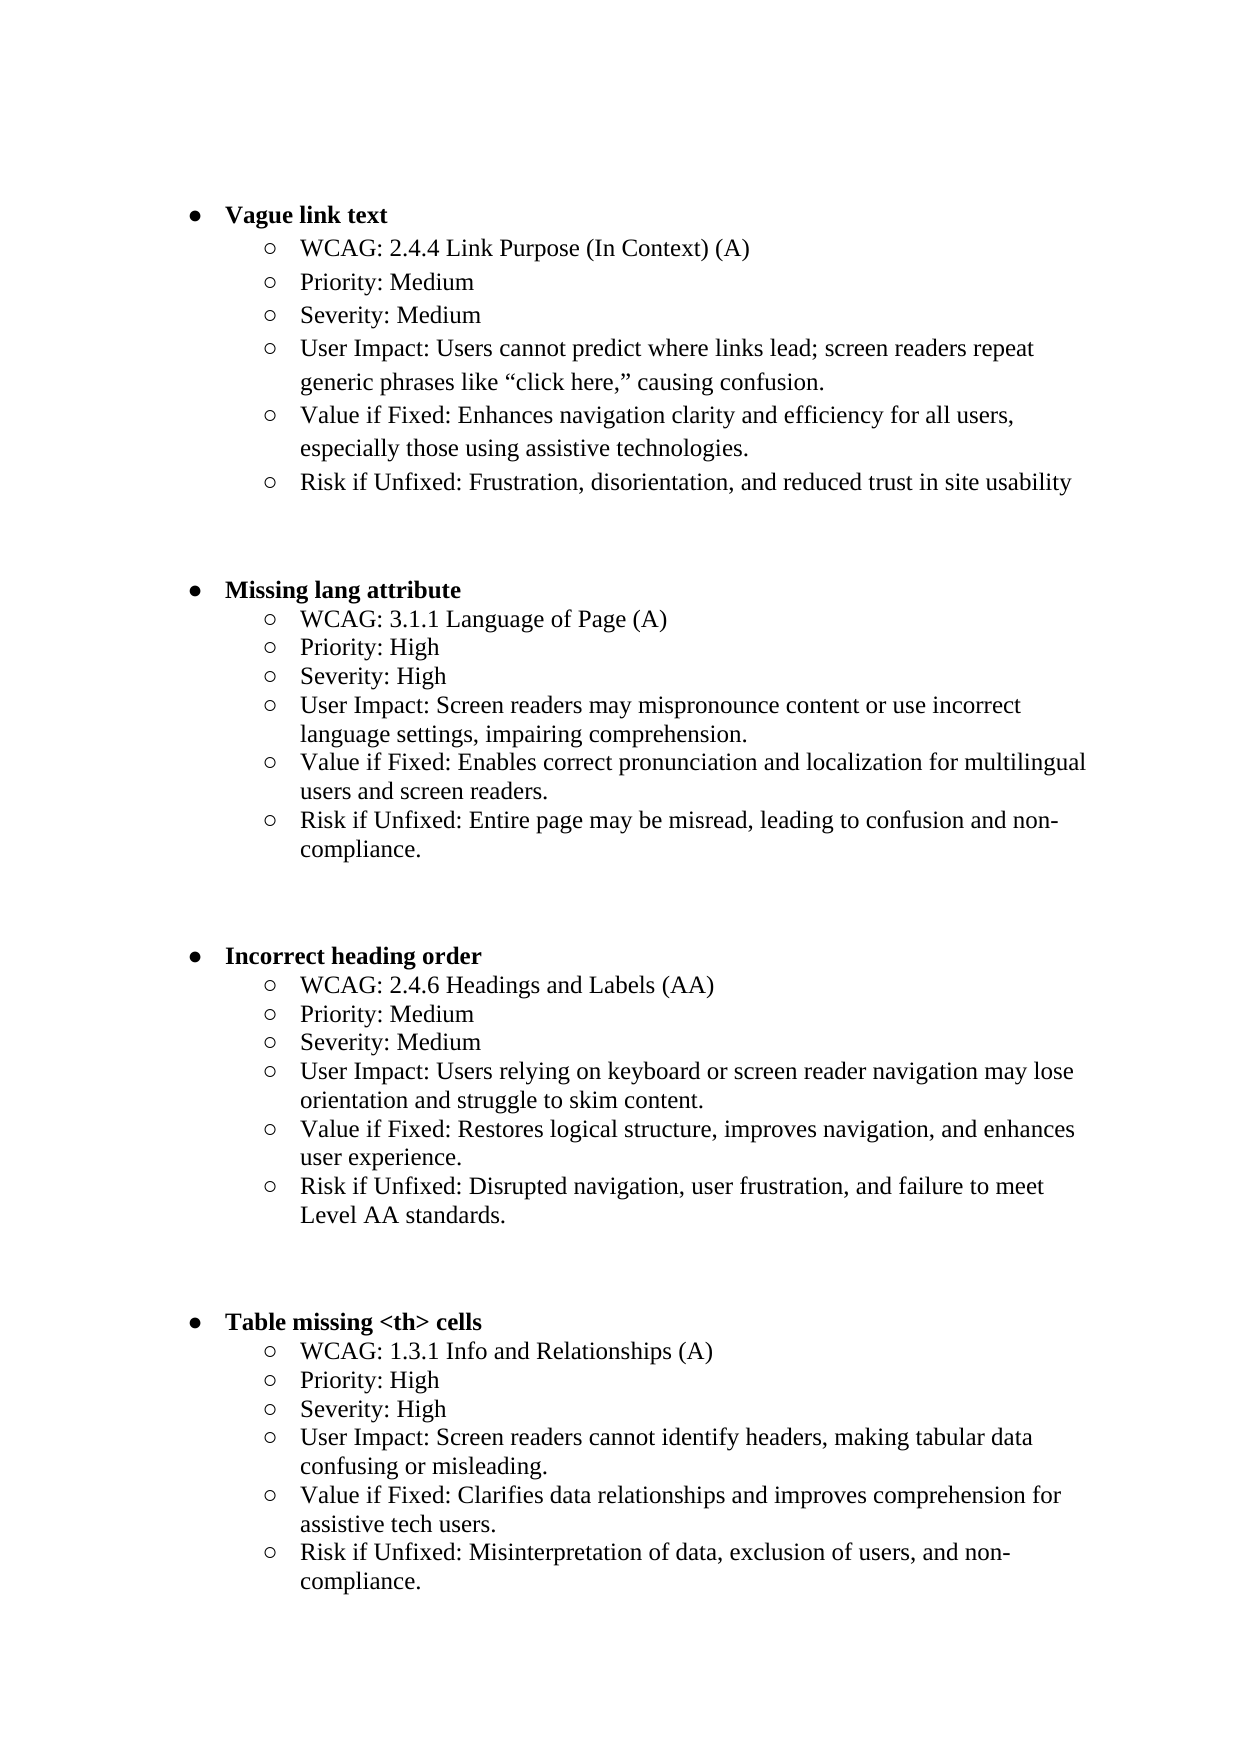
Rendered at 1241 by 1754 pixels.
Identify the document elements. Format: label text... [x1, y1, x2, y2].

list User Impact: Screen readers cannot identify headers, making tabular data confusing or misleading. [262, 1422, 1090, 1480]
list Incorrect heading order [187, 941, 1090, 970]
list WCAG: 2.4.4 Link Purpose (In Context) (A) [262, 233, 1090, 262]
list WCAG: 2.4.6 Headings and Labels (AA) [262, 970, 1090, 999]
list User Impact: Users cannot predict where links lead; screen readers repeat generic phrases like “click here,” causing confusion. [262, 333, 1090, 395]
list Priority: High [262, 1365, 1090, 1394]
list Severity: High [262, 1394, 1090, 1422]
list Severity: High [262, 661, 1090, 690]
list Priority: High [262, 632, 1090, 661]
list WCAG: 3.1.1 Language of Page (A) [262, 604, 1090, 632]
list Value if Fixed: Restores logical structure, improves navigation, and enhances user experience. [262, 1114, 1090, 1171]
list WCAG: 1.3.1 Info and Relationships (A) [262, 1336, 1090, 1365]
list Risk if Unfixed: Frustration, disorientation, and reduced trust in site usability [262, 467, 1090, 495]
list User Impact: Users relying on keyboard or screen reader navigation may lose orientation and struggle to skim content. [262, 1056, 1090, 1114]
list Value if Fixed: Enables correct pronunciation and localization for multilingual users and screen readers. [262, 747, 1090, 805]
list Table missing <th> cells [187, 1307, 1090, 1336]
list Priority: Medium [262, 267, 1090, 295]
list Priority: Medium [262, 999, 1090, 1027]
list User Impact: Screen readers may mispronounce content or use incorrect language settings, impairing comprehension. [262, 690, 1090, 747]
list Severity: Medium [262, 300, 1090, 329]
list Vague link text [187, 200, 1090, 229]
list Risk if Unfixed: Entire page may be misread, leading to confusion and non-compliance. [262, 805, 1090, 862]
list Value if Fixed: Enhances navigation clarity and efficiency for all users, especially those using assistive technologies. [262, 400, 1090, 462]
list Value if Fixed: Clarifies data relationships and improves comprehension for assistive tech users. [262, 1480, 1090, 1537]
list Risk if Unfixed: Misinterpretation of data, exclusion of users, and non-compliance. [262, 1537, 1090, 1595]
list Severity: Medium [262, 1027, 1090, 1056]
list Risk if Unfixed: Disrupted navigation, user frustration, and failure to meet Level AA standards. [262, 1171, 1090, 1229]
list Missing lang attribute [187, 575, 1090, 604]
